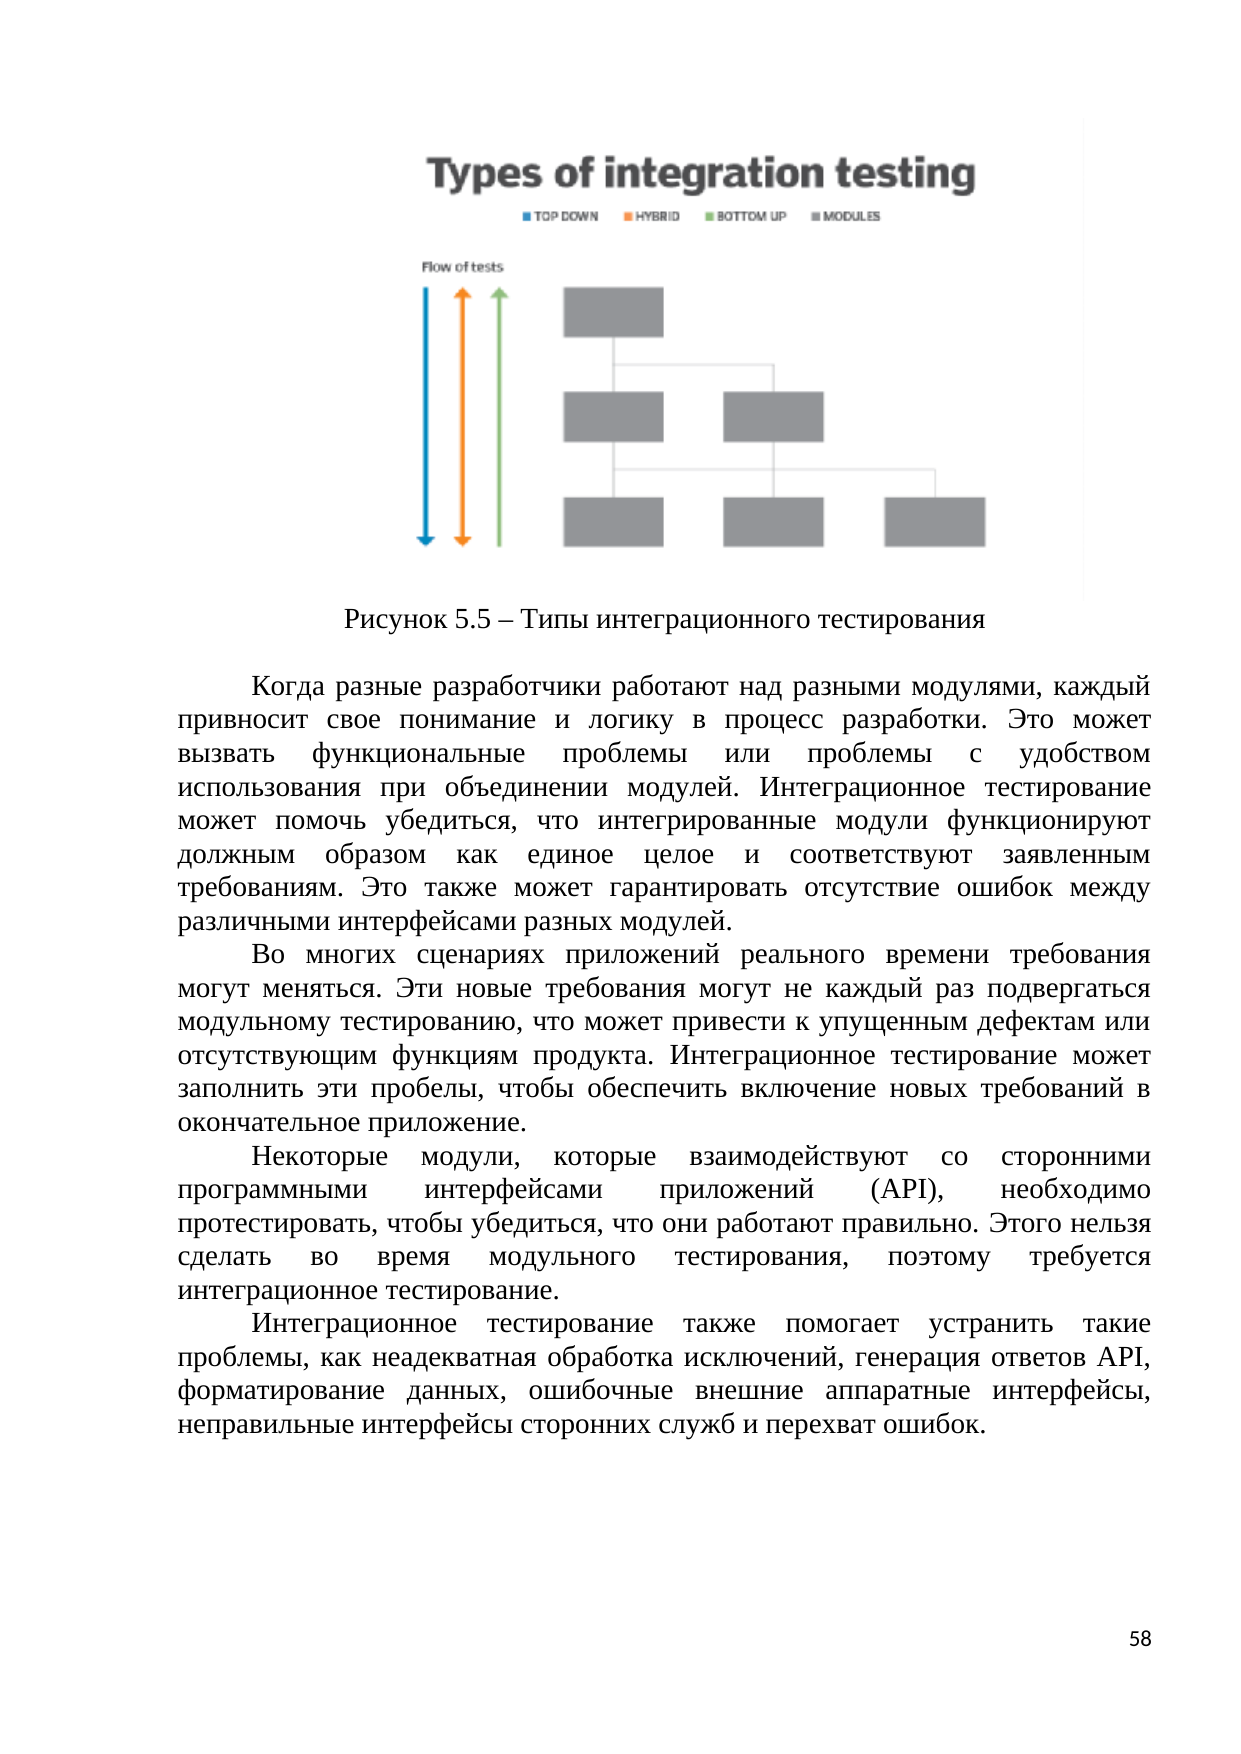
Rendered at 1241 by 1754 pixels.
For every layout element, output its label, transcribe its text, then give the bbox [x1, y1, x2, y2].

text Рисунок 5.5 – Типы интеграционного тестирования [177, 601, 1152, 634]
text Интеграционное тестирование также помогает устранить такие проблемы, как неадекватная обработка исключений, генерация ответов API, форматирование данных, ошибочные внешние аппаратные интерфейсы, неправильные интерфейсы сторонних служб и перехват ошибок. [177, 1305, 1152, 1439]
text Когда разные разработчики работают над разными модулями, каждый привносит свое понимание и логику в процесс разработки. Это может вызвать функциональные проблемы или проблемы с удобством использования при объединении модулей. Интеграционное тестирование может помочь убедиться, что интегрированные модули функционируют должным образом как единое целое и соответствуют заявленным требованиям. Это также может гарантировать отсутствие ошибок между различными интерфейсами разных модулей. [177, 668, 1152, 936]
text Во многих сценариях приложений реального времени требования могут меняться. Эти новые требования могут не каждый раз подвергаться модульному тестированию, что может привести к упущенным дефектам или отсутствующим функциям продукта. Интеграционное тестирование может заполнить эти пробелы, чтобы обеспечить включение новых требований в окончательное приложение. [177, 936, 1152, 1138]
picture [318, 118, 1085, 601]
text Некоторые модули, которые взаимодействуют со сторонними программными интерфейсами приложений (API), необходимо протестировать, чтобы убедиться, что они работают правильно. Этого нельзя сделать во время модульного тестирования, поэтому требуется интеграционное тестирование. [177, 1138, 1152, 1305]
